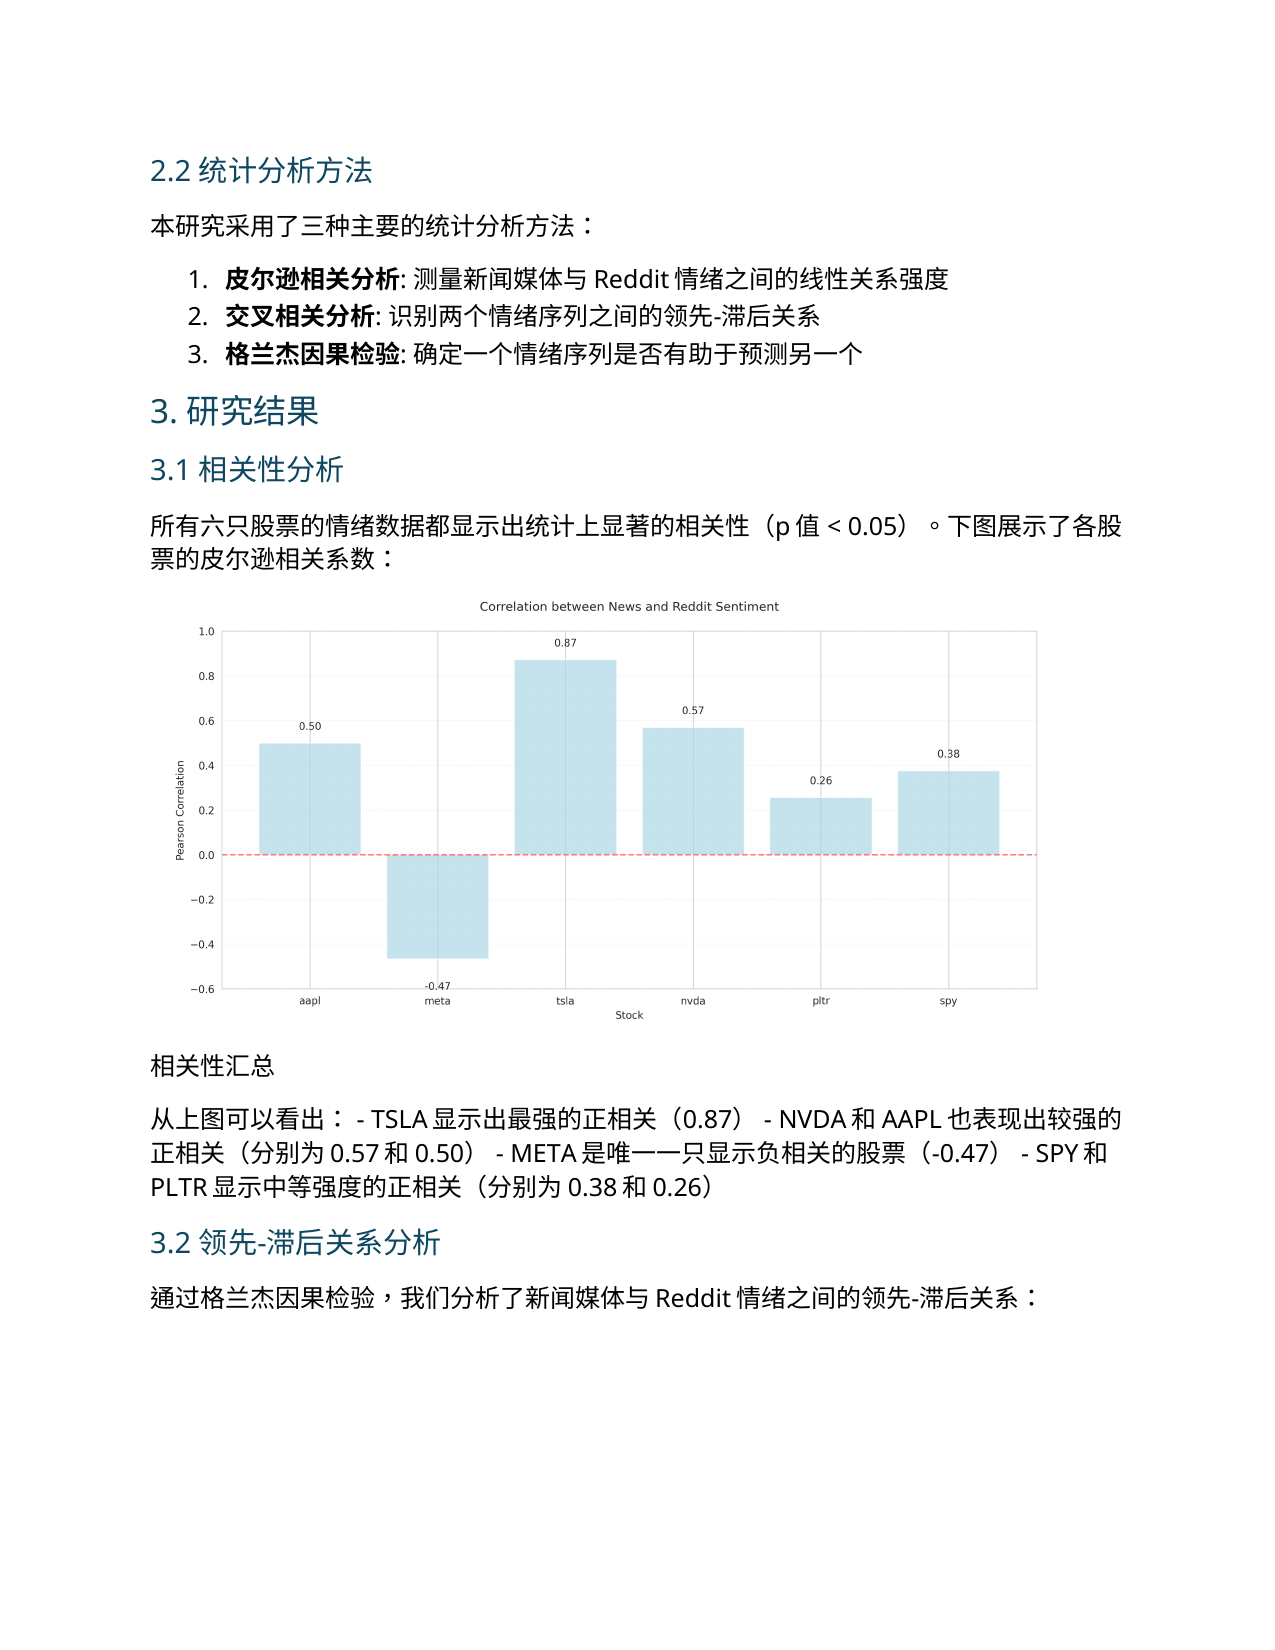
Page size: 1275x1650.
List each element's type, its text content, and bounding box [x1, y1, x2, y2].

list 格兰杰因果检验: 确定一个情绪序列是否有助于预测另一个 [187, 337, 1125, 371]
text 本研究采用了三种主要的统计分析方法： [150, 208, 1125, 242]
text 相关性汇总 [150, 1048, 1125, 1082]
picture [168, 595, 1044, 1028]
text 从上图可以看出： - TSLA显示出最强的正相关（0.87） - NVDA和AAPL也表现出较强的正相关（分别为0.57和0.50） - META是唯一一只显示负相关的股票（-0.47） - SPY和PLTR显示中等强度的正相关（分别为0.38和0.26） [150, 1101, 1125, 1203]
list 皮尔逊相关分析: 测量新闻媒体与Reddit情绪之间的线性关系强度 [187, 261, 1125, 295]
subtitle 2.2 统计分析方法 [150, 150, 1125, 190]
text 所有六只股票的情绪数据都显示出统计上显著的相关性（p值 < 0.05）。下图展示了各股票的皮尔逊相关系数： [150, 508, 1125, 576]
subtitle 3.2 领先-滞后关系分析 [150, 1222, 1125, 1262]
subtitle 3.1 相关性分析 [150, 450, 1125, 489]
list 交叉相关分析: 识别两个情绪序列之间的领先-滞后关系 [187, 299, 1125, 333]
subtitle 3. 研究结果 [150, 388, 1125, 433]
text 通过格兰杰因果检验，我们分析了新闻媒体与Reddit情绪之间的领先-滞后关系： [150, 1281, 1125, 1315]
